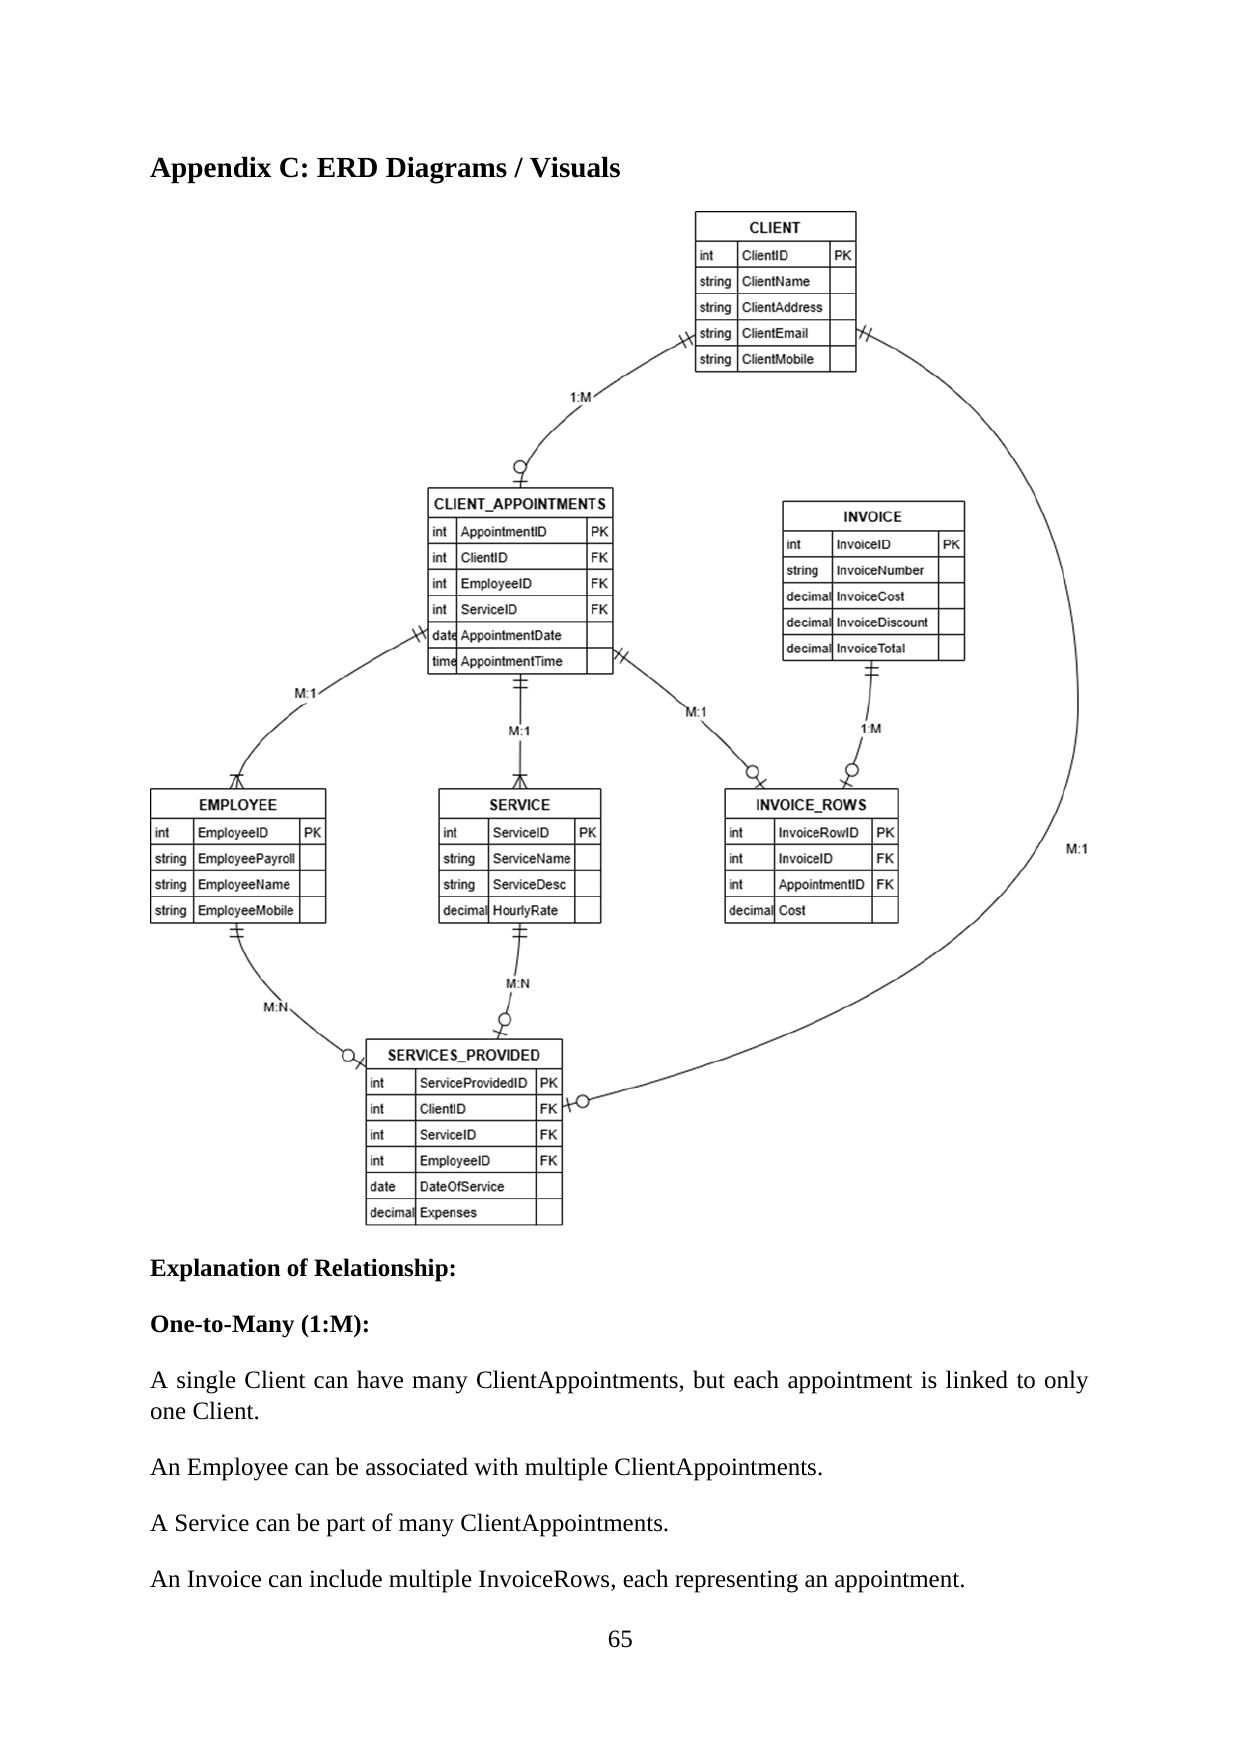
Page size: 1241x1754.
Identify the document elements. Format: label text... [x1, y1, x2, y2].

text An Employee can be associated with multiple ClientAppointments. [150, 1452, 1090, 1481]
picture [150, 211, 1091, 1226]
text A Service can be part of many ClientAppointments. [150, 1508, 1090, 1537]
text An Invoice can include multiple InvoiceRows, each representing an appointment. [150, 1564, 1090, 1593]
subtitle Appendix C: ERD Diagrams / Visuals [150, 150, 1090, 183]
text A single Client can have many ClientAppointments, but each appointment is linked to only one Client. [150, 1365, 1090, 1425]
text Explanation of Relationship: [150, 1253, 1090, 1282]
text One-to-Many (1:M): [150, 1309, 1090, 1338]
